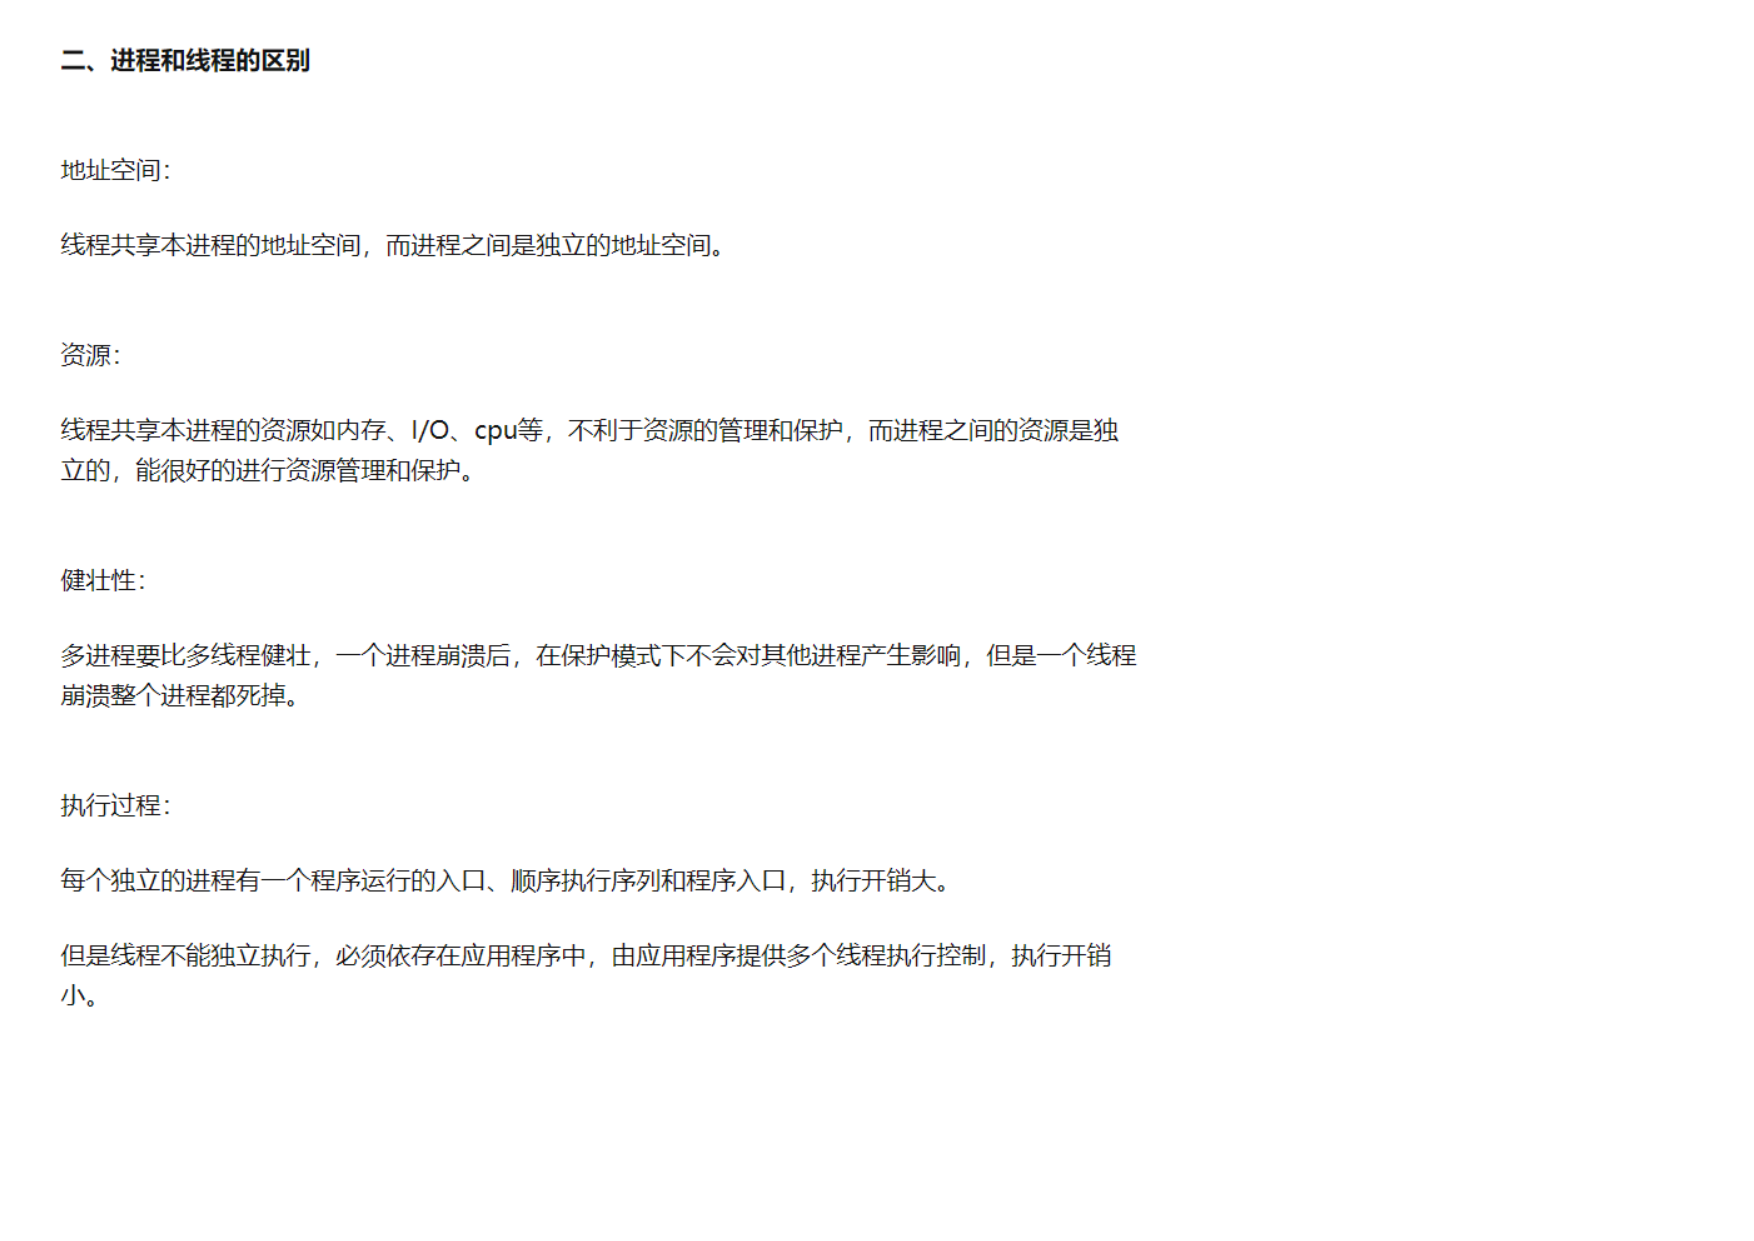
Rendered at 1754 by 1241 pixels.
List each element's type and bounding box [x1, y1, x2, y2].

picture [29, 35, 1170, 1048]
